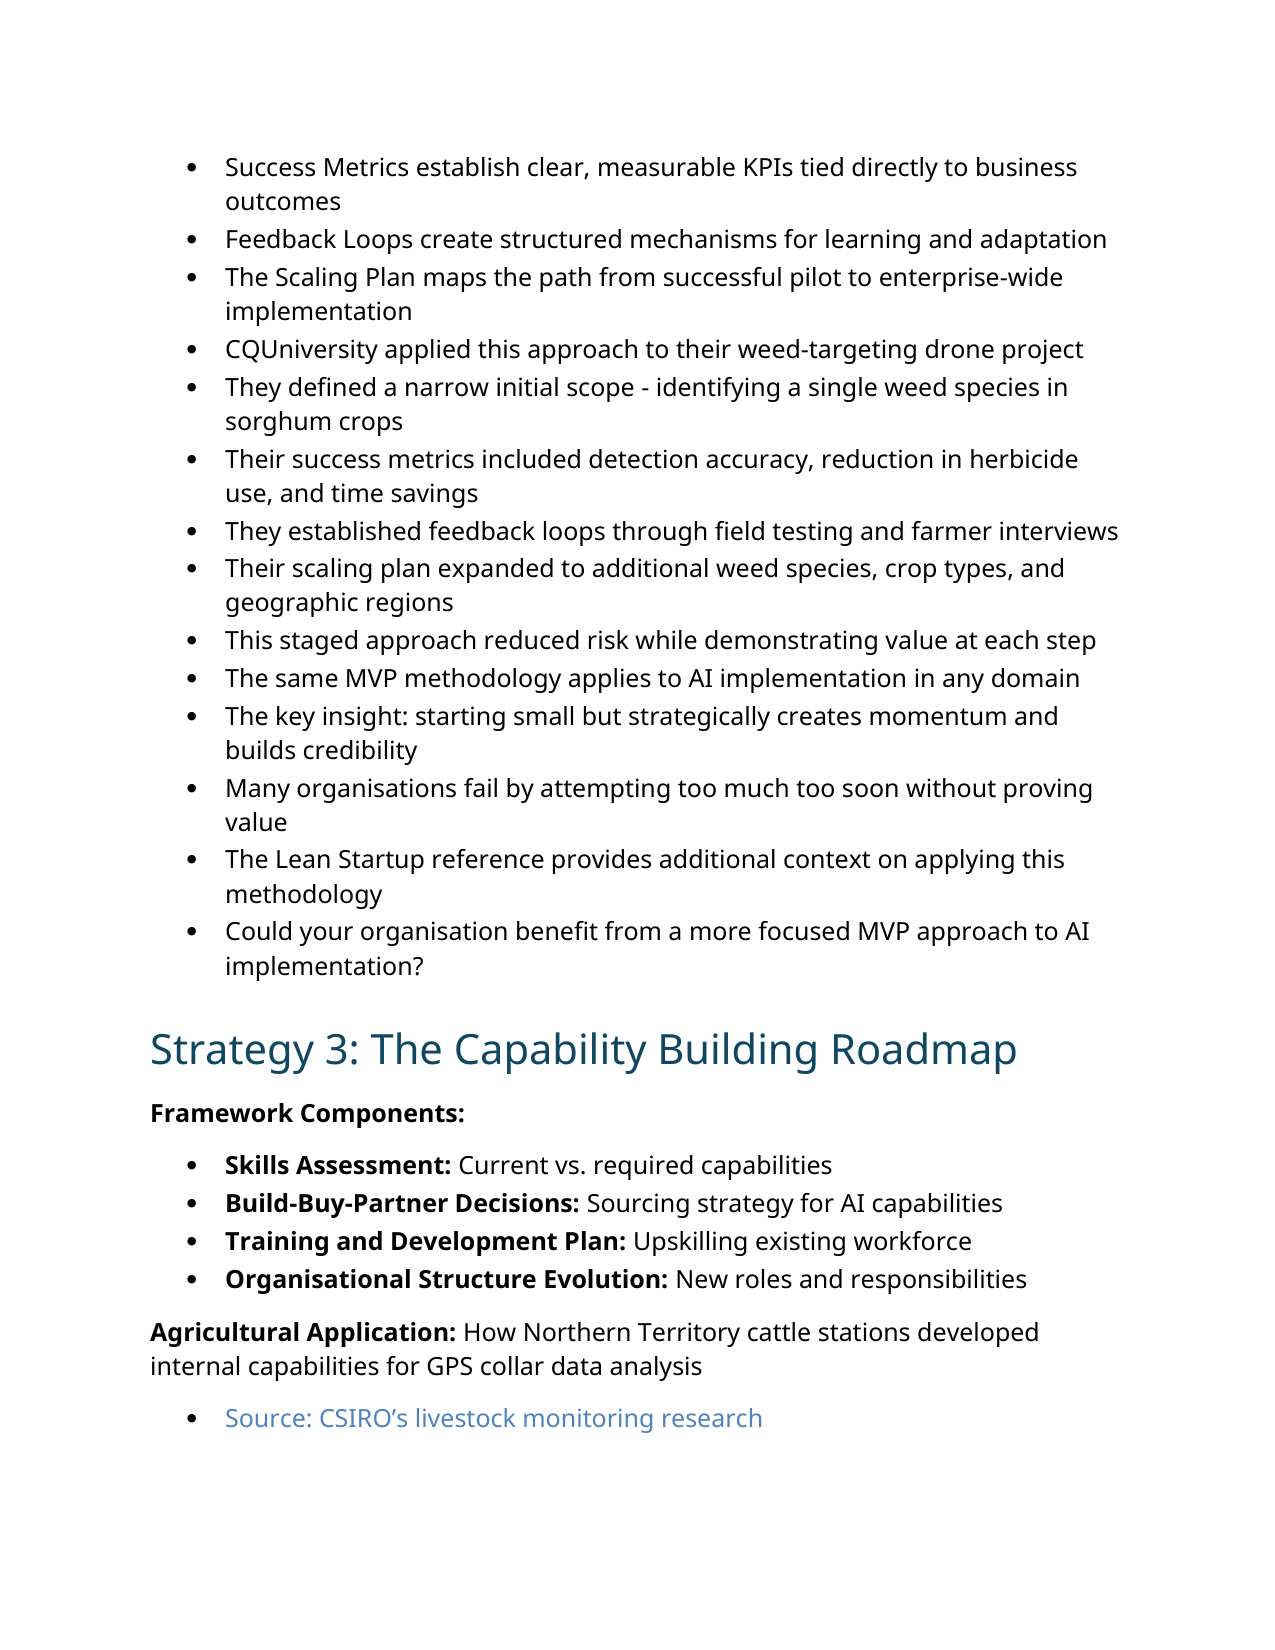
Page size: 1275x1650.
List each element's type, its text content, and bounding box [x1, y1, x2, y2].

list Training and Development Plan: Upskilling existing workforce [187, 1224, 1125, 1258]
text Framework Components: [150, 1095, 1125, 1129]
list The Lean Startup reference provides additional context on applying this methodology [187, 842, 1125, 910]
list Many organisations fail by attempting too much too soon without proving value [187, 770, 1125, 838]
list They established feedback loops through field testing and farmer interviews [187, 513, 1125, 547]
list Organisational Structure Evolution: New roles and responsibilities [187, 1261, 1125, 1296]
list Source: CSIRO’s livestock monitoring research [187, 1401, 1125, 1435]
list Their success metrics included detection accuracy, reduction in herbicide use, and time savings [187, 441, 1125, 509]
list Build-Buy-Partner Decisions: Sourcing strategy for AI capabilities [187, 1186, 1125, 1220]
list Feedback Loops create structured mechanisms for learning and adaptation [187, 222, 1125, 256]
list The key insight: starting small but strategically creates momentum and builds credibility [187, 698, 1125, 767]
list The same MVP methodology applies to AI implementation in any domain [187, 661, 1125, 695]
list They defined a narrow initial scope - identifying a single weed species in sorghum crops [187, 369, 1125, 437]
list Could your organisation benefit from a more focused MVP approach to AI implementation? [187, 914, 1125, 982]
list Skills Assessment: Current vs. required capabilities [187, 1148, 1125, 1182]
list CQUniversity applied this approach to their weed-targeting drone project [187, 332, 1125, 366]
list This staged approach reduced risk while demonstrating value at each step [187, 623, 1125, 657]
text Agricultural Application: How Northern Territory cattle stations developed internal capabilities for GPS collar data analysis [150, 1314, 1125, 1382]
subtitle Strategy 3: The Capability Building Roadmap [150, 1020, 1125, 1076]
list The Scaling Plan maps the path from successful pilot to enterprise-wide implementation [187, 260, 1125, 328]
list Success Metrics establish clear, measurable KPIs tied directly to business outcomes [187, 150, 1125, 218]
list Their scaling plan expanded to additional weed species, crop types, and geographic regions [187, 551, 1125, 619]
